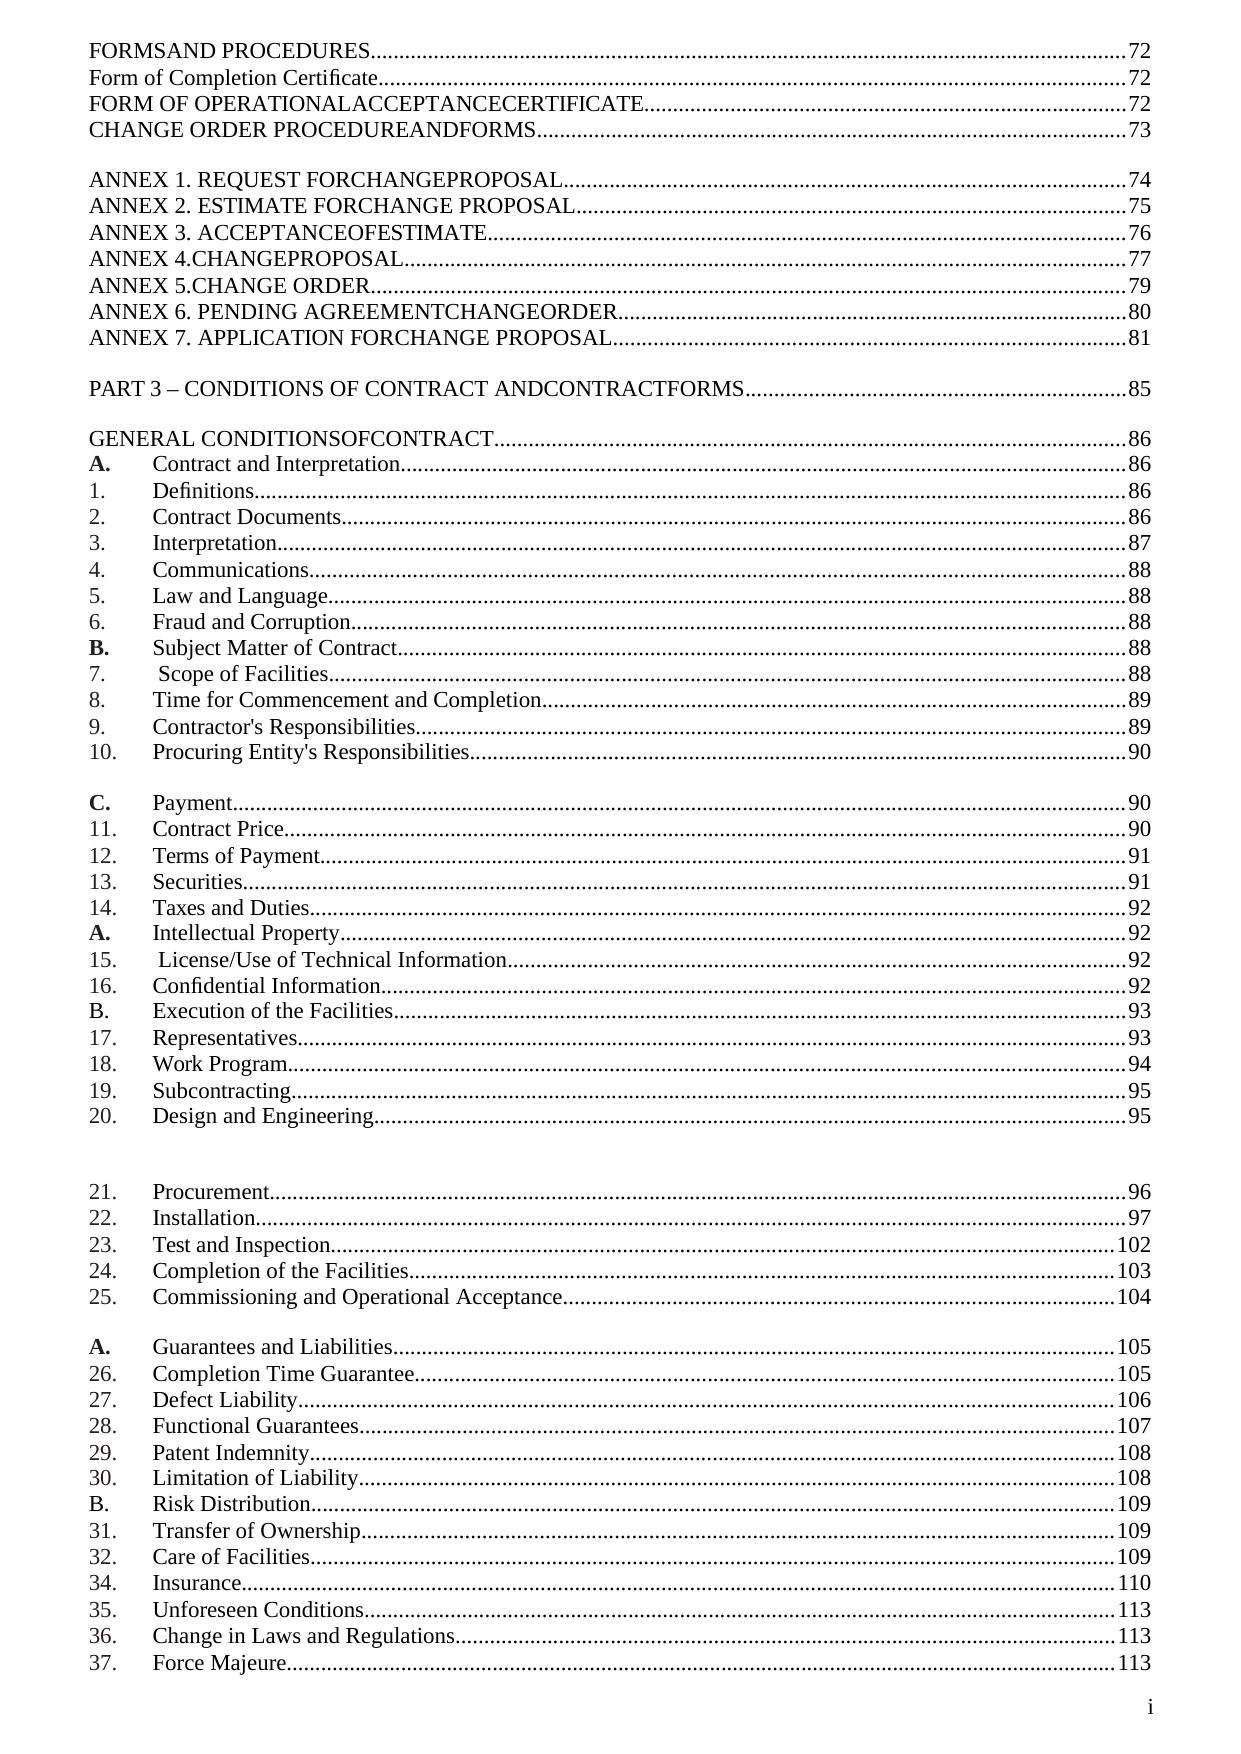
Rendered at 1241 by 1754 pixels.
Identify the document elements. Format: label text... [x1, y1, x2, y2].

list Completion Time Guarantee 105 [88, 1360, 1223, 1386]
text FORM OF OPERATIONALACCEPTANCECERTIFICATE 72 [88, 90, 1223, 117]
text PART 3 – CONDITIONS OF CONTRACT ANDCONTRACTFORMS 85 [88, 375, 1223, 401]
list Defect Liability 106 [88, 1386, 1223, 1412]
list Transfer of Ownership 109 [88, 1517, 1223, 1543]
text ANNEX 6. PENDING AGREEMENTCHANGEORDER 80 [88, 298, 1223, 324]
text B. Execution of the Facilities 93 [88, 998, 1223, 1024]
list Taxes and Duties 92 [88, 894, 1223, 920]
list Completion of the Facilities 103 [88, 1257, 1223, 1283]
list Commissioning and Operational Acceptance 104 [88, 1283, 1223, 1309]
list License/Use of Technical Information 92 [88, 946, 1223, 972]
list Securities 91 [88, 868, 1223, 894]
text ANNEX 2. ESTIMATE FORCHANGE PROPOSAL 75 [88, 193, 1223, 219]
list Contract Price 90 [88, 815, 1223, 842]
list Unforeseen Conditions 113 [88, 1596, 1223, 1622]
list Procuring Entity's Responsibilities 90 [88, 739, 1223, 765]
list Deﬁnitions 86 [88, 477, 1223, 503]
list Payment 90 [88, 789, 1223, 815]
list Law and Language 88 [88, 582, 1223, 608]
list Patent Indemnity 108 [88, 1439, 1223, 1465]
text B. Risk Distribution 109 [88, 1491, 1223, 1517]
list Terms of Payment 91 [88, 842, 1223, 868]
list Functional Guarantees 107 [88, 1412, 1223, 1439]
text ANNEX 4.CHANGEPROPOSAL 77 [88, 245, 1223, 272]
list Contract and Interpretation 86 [88, 451, 1223, 477]
list Change in Laws and Regulations 113 [88, 1622, 1223, 1648]
list Work Program 94 [88, 1050, 1223, 1077]
list Limitation of Liability 108 [88, 1465, 1223, 1491]
text GENERAL CONDITIONSOFCONTRACT 86 [88, 425, 1223, 451]
list Intellectual Property 92 [88, 920, 1223, 946]
list Installation 97 [88, 1204, 1223, 1231]
list Scope of Facilities 88 [88, 660, 1223, 686]
list Contractor's Responsibilities 89 [88, 713, 1223, 739]
list Fraud and Corruption 88 [88, 608, 1223, 634]
text Form of Completion Certiﬁcate 72 [88, 64, 1223, 90]
list Force Majeure 113 [88, 1648, 1223, 1675]
list Time for Commencement and Completion 89 [88, 686, 1223, 713]
list Representatives 93 [88, 1024, 1223, 1050]
list Communications 88 [88, 556, 1223, 582]
list Subcontracting 95 [88, 1077, 1223, 1103]
list Contract Documents 86 [88, 503, 1223, 529]
list Guarantees and Liabilities 105 [88, 1334, 1223, 1360]
list Care of Facilities 109 [88, 1543, 1223, 1569]
text ANNEX 5.CHANGE ORDER 79 [88, 272, 1223, 298]
text CHANGE ORDER PROCEDUREANDFORMS 73 [88, 117, 1223, 142]
list Interpretation 87 [88, 529, 1223, 556]
list Procurement 96 [88, 1179, 1223, 1204]
list Insurance 110 [88, 1569, 1223, 1596]
list Subject Matter of Contract 88 [88, 634, 1223, 660]
text ANNEX 1. REQUEST FORCHANGEPROPOSAL 74 [88, 167, 1223, 193]
text FORMSAND PROCEDURES 72 [88, 37, 1223, 64]
list Design and Engineering 95 [88, 1103, 1223, 1129]
list Test and Inspection 102 [88, 1231, 1223, 1257]
text ANNEX 7. APPLICATION FORCHANGE PROPOSAL 81 [88, 324, 1223, 350]
text ANNEX 3. ACCEPTANCEOFESTIMATE 76 [88, 219, 1223, 245]
list Conﬁdential Information 92 [88, 972, 1223, 998]
